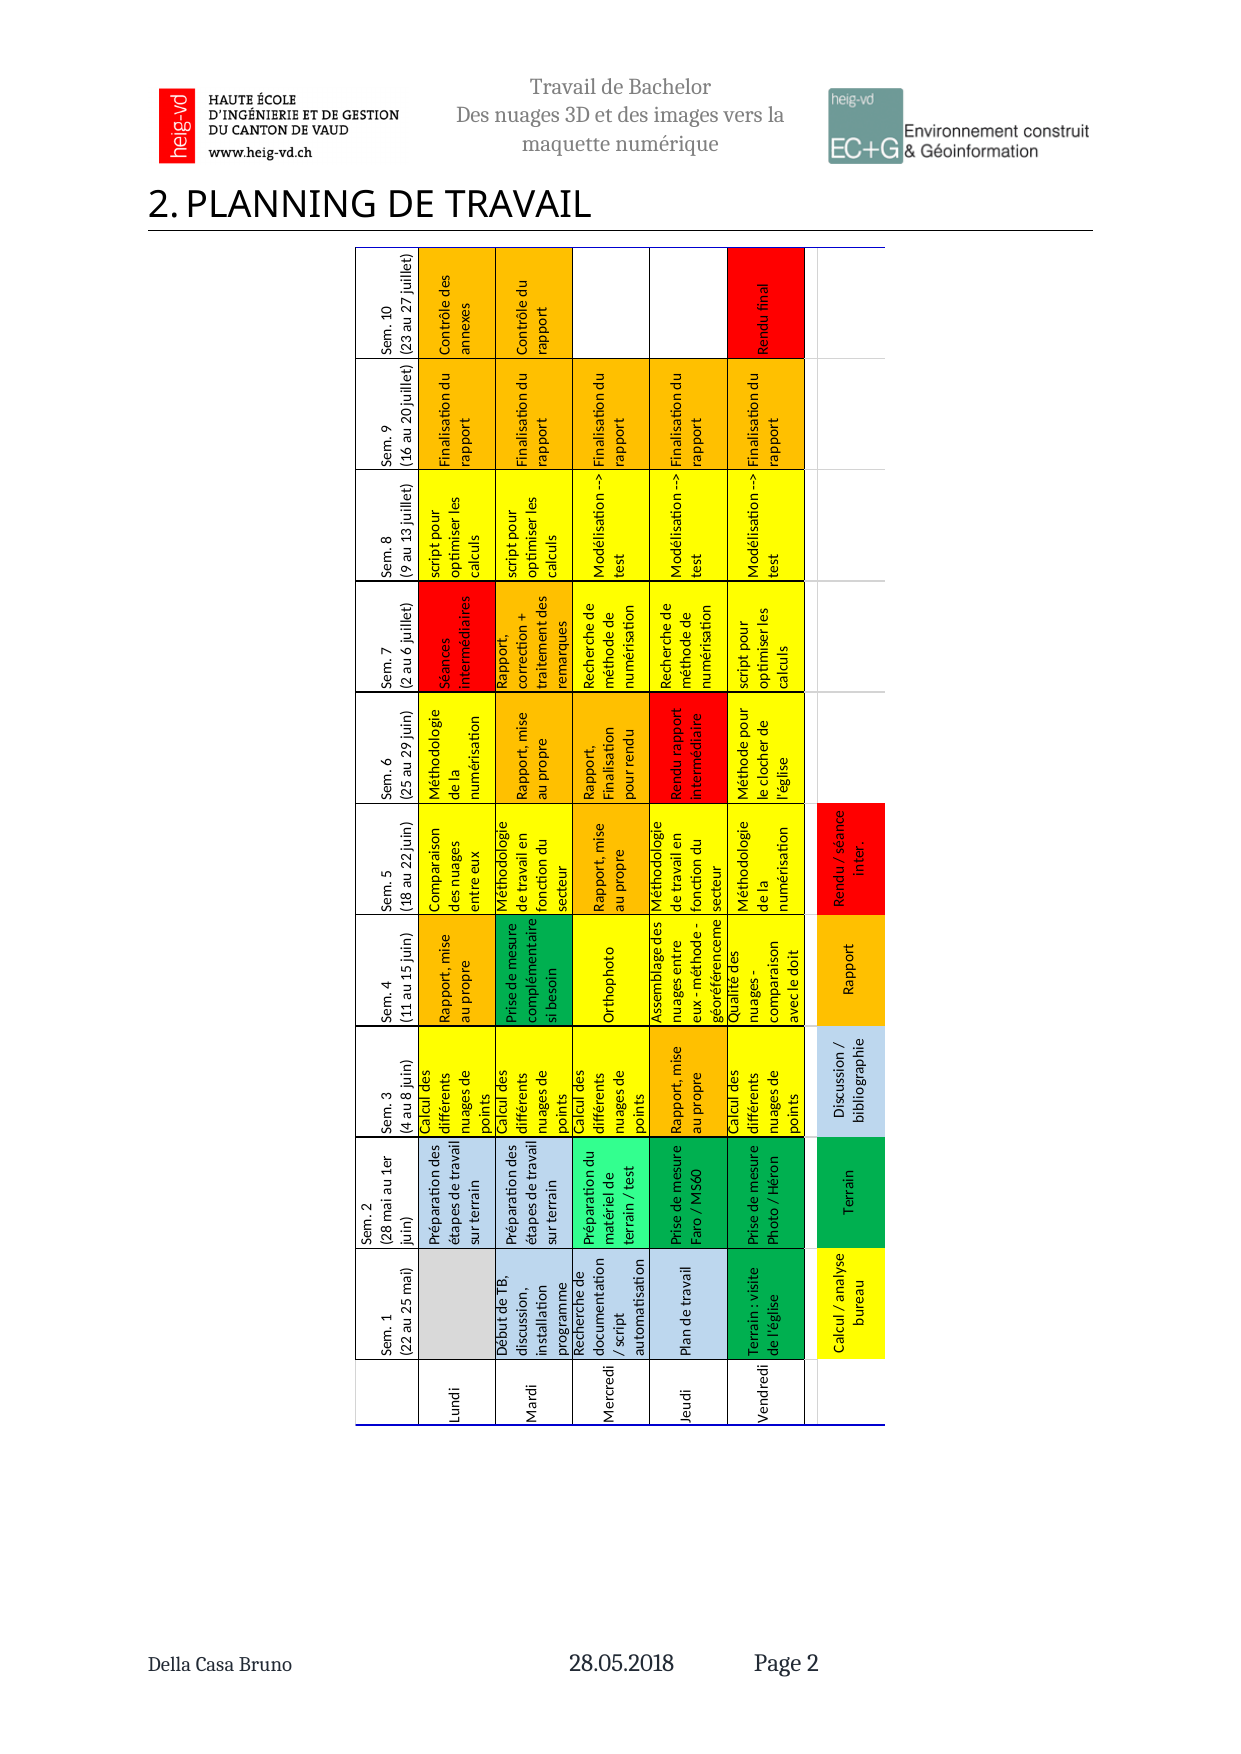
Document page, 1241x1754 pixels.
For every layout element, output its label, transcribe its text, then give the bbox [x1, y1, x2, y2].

picture [827, 87, 1093, 165]
subtitle Planning de travail [148, 177, 1093, 230]
picture [147, 87, 410, 165]
